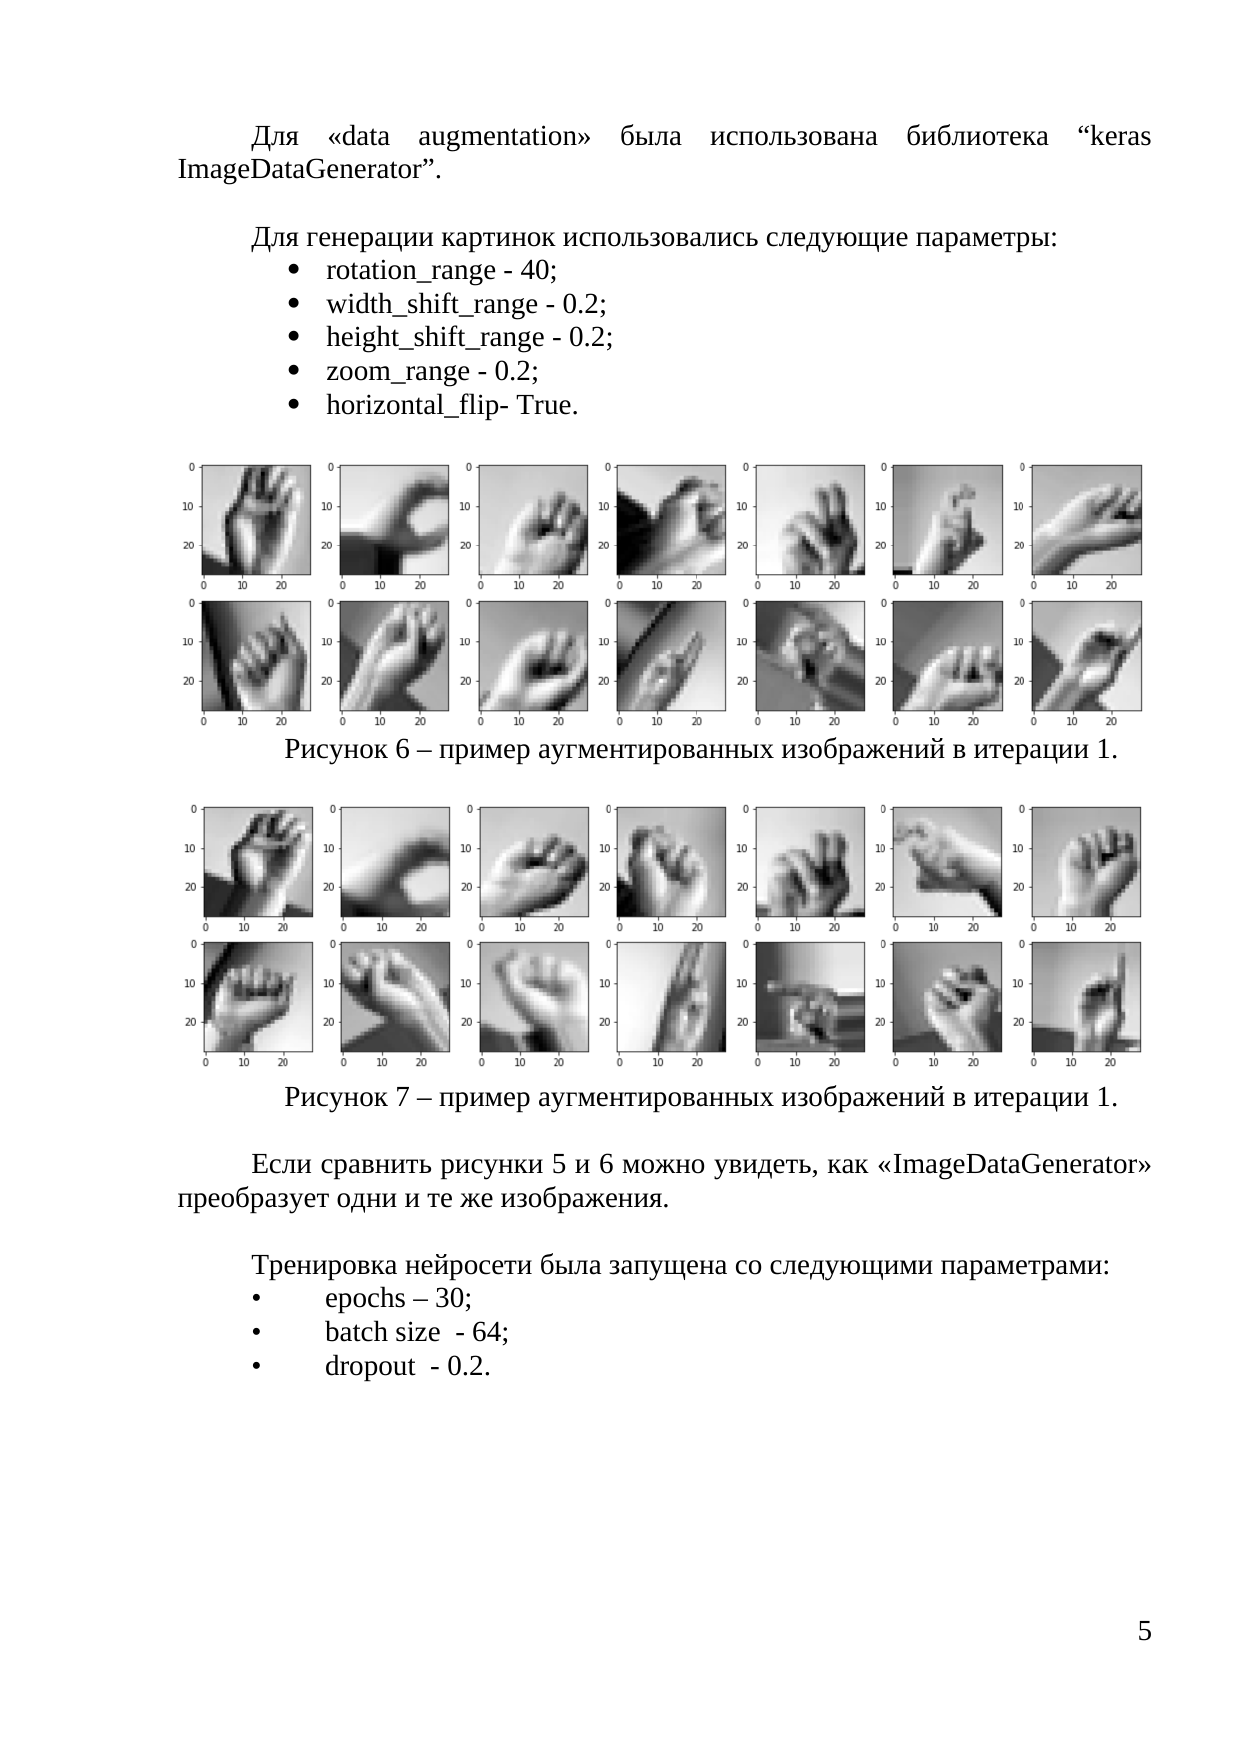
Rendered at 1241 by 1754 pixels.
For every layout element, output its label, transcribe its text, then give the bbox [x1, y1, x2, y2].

text Рисунок 6 – пример аугментированных изображений в итерации 1. [177, 732, 1152, 765]
text Тренировка нейросети была запущена со следующими параметрами: [177, 1247, 1152, 1281]
text Для генерации картинок использовались следующие параметры: [177, 219, 1152, 252]
picture [177, 798, 1152, 1080]
list rotation_range - 40; [288, 252, 1152, 286]
list height_shift_range - 0.2; [288, 319, 1152, 353]
list width_shift_range - 0.2; [288, 286, 1152, 319]
list horizontal_flip- True. [288, 387, 1152, 421]
text Для «data augmentation» была использована библиотека “keras ImageDataGenerator”. [177, 118, 1152, 185]
text • dropout - 0.2. [177, 1348, 1152, 1381]
text Рисунок 7 – пример аугментированных изображений в итерации 1. [177, 1080, 1152, 1113]
text Если сравнить рисунки 5 и 6 можно увидеть, как «ImageDataGenerator» преобразует одни и те же изображения. [177, 1146, 1152, 1213]
list zoom_range - 0.2; [288, 353, 1152, 387]
picture [177, 454, 1152, 732]
text • epochs – 30; [177, 1281, 1152, 1314]
text • batch size - 64; [177, 1314, 1152, 1348]
